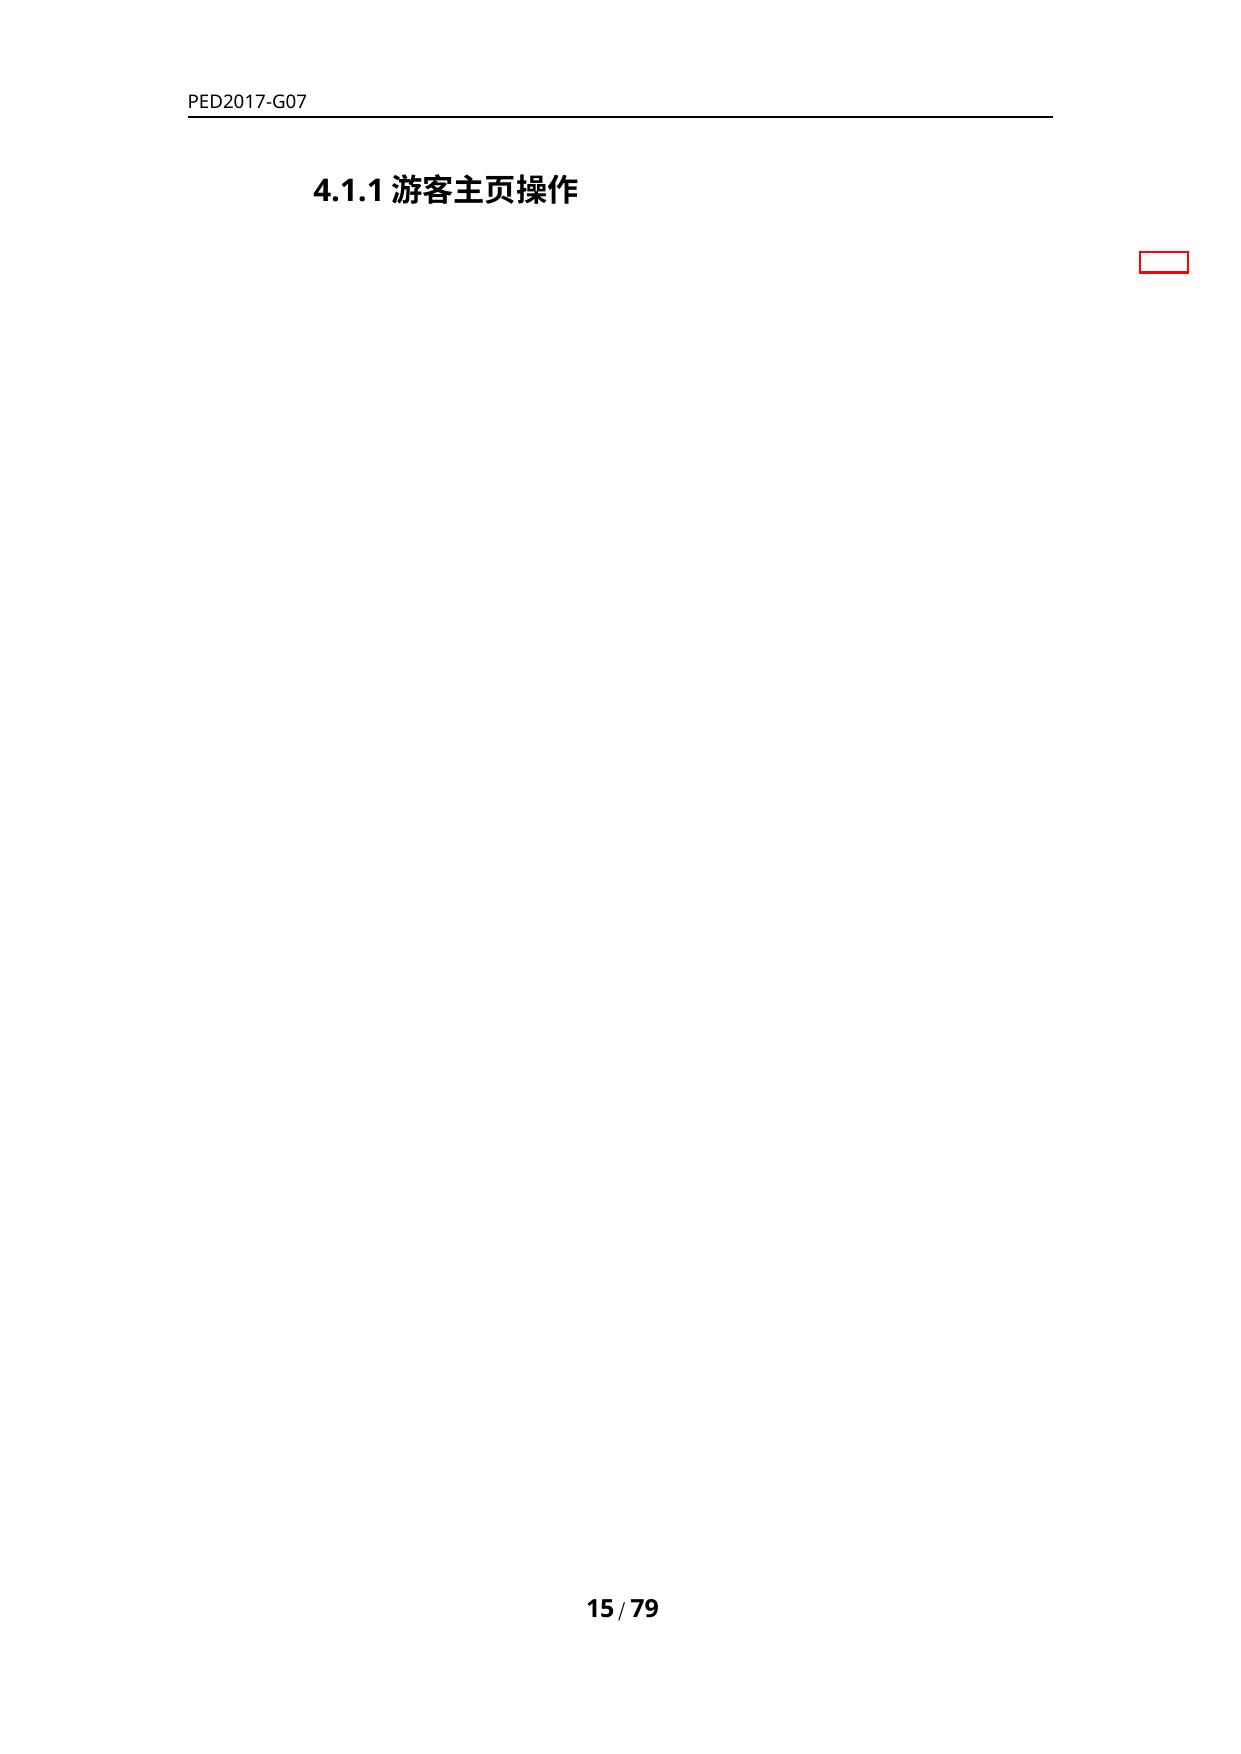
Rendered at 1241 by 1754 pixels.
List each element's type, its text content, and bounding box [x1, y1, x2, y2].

subtitle 4.1.1游客主页操作 [187, 156, 1053, 221]
